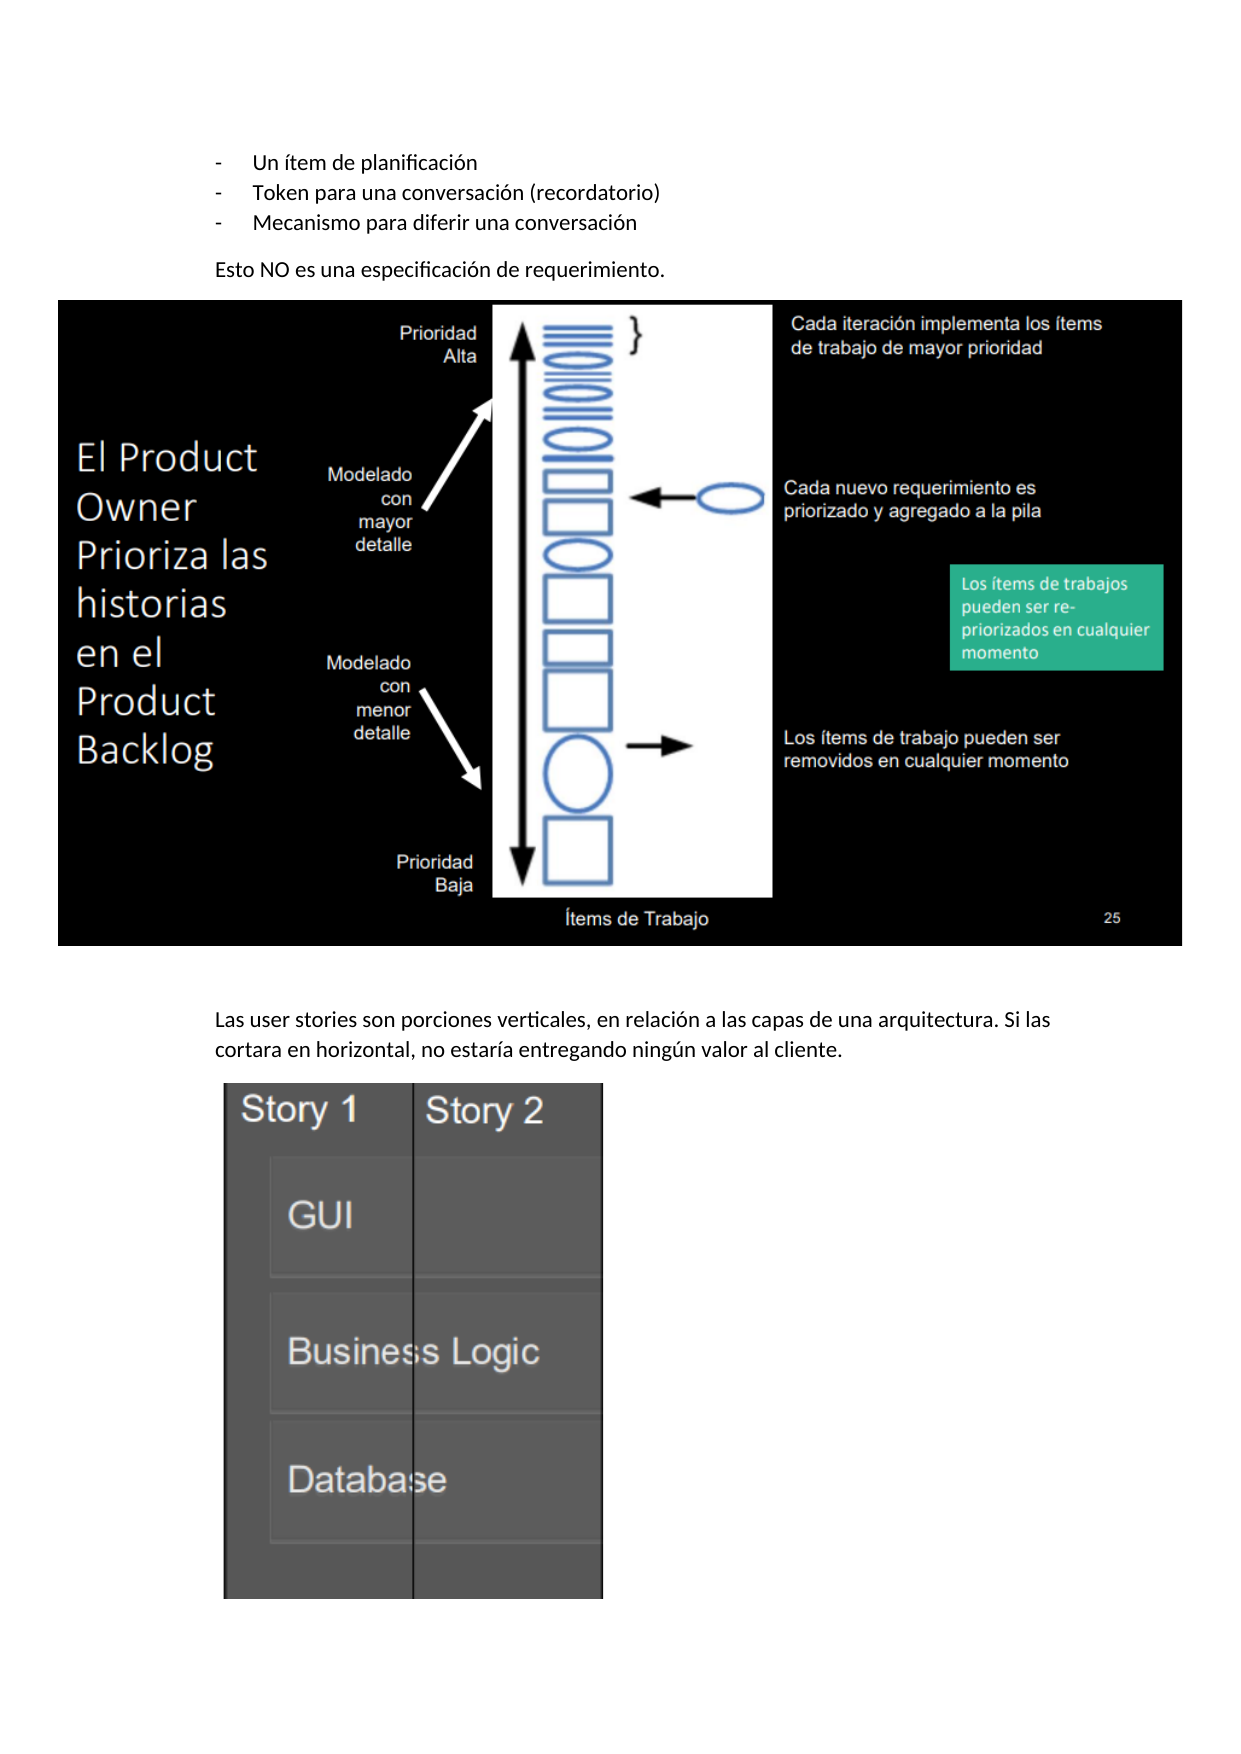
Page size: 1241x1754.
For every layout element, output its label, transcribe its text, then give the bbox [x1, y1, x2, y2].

text Esto NO es una especificación de requerimiento. [215, 255, 1063, 283]
picture [223, 1083, 604, 1599]
text Las user stories son porciones verticales, en relación a las capas de una arquitectura. Si las cortara en horizontal, no estaría entregando ningún valor al cliente. [215, 1005, 1063, 1063]
list Mecanismo para diferir una conversación [215, 208, 1063, 236]
picture [58, 300, 1183, 946]
list Un ítem de planificación [215, 148, 1063, 176]
list Token para una conversación (recordatorio) [215, 178, 1063, 206]
